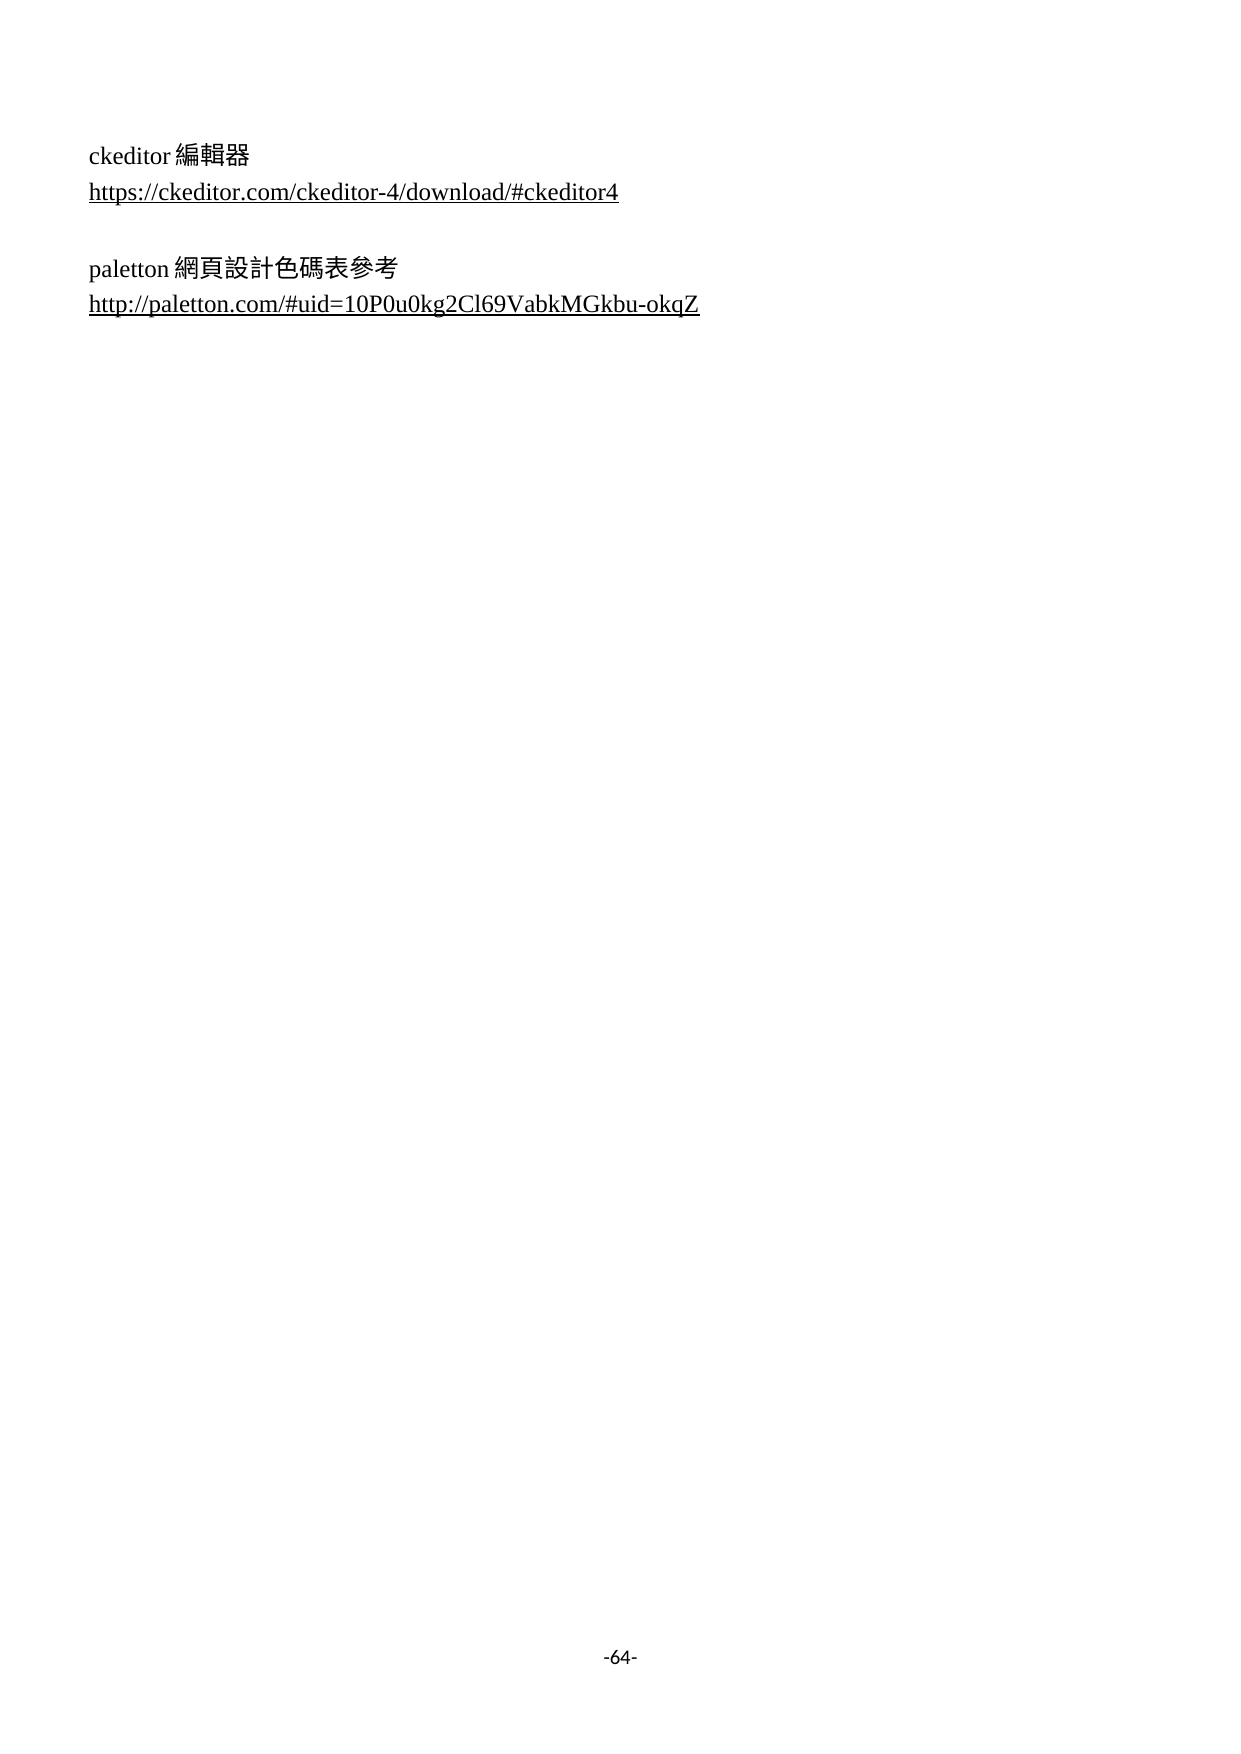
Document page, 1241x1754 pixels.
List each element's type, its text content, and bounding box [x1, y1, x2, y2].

text ckeditor編輯器 [89, 135, 1152, 173]
text https://ckeditor.com/ckeditor-4/download/#ckeditor4 [89, 173, 1152, 210]
text http://paletton.com/#uid=10P0u0kg2Cl69VabkMGkbu-okqZ [89, 285, 1152, 323]
text paletton網頁設計色碼表參考 [89, 248, 1152, 285]
